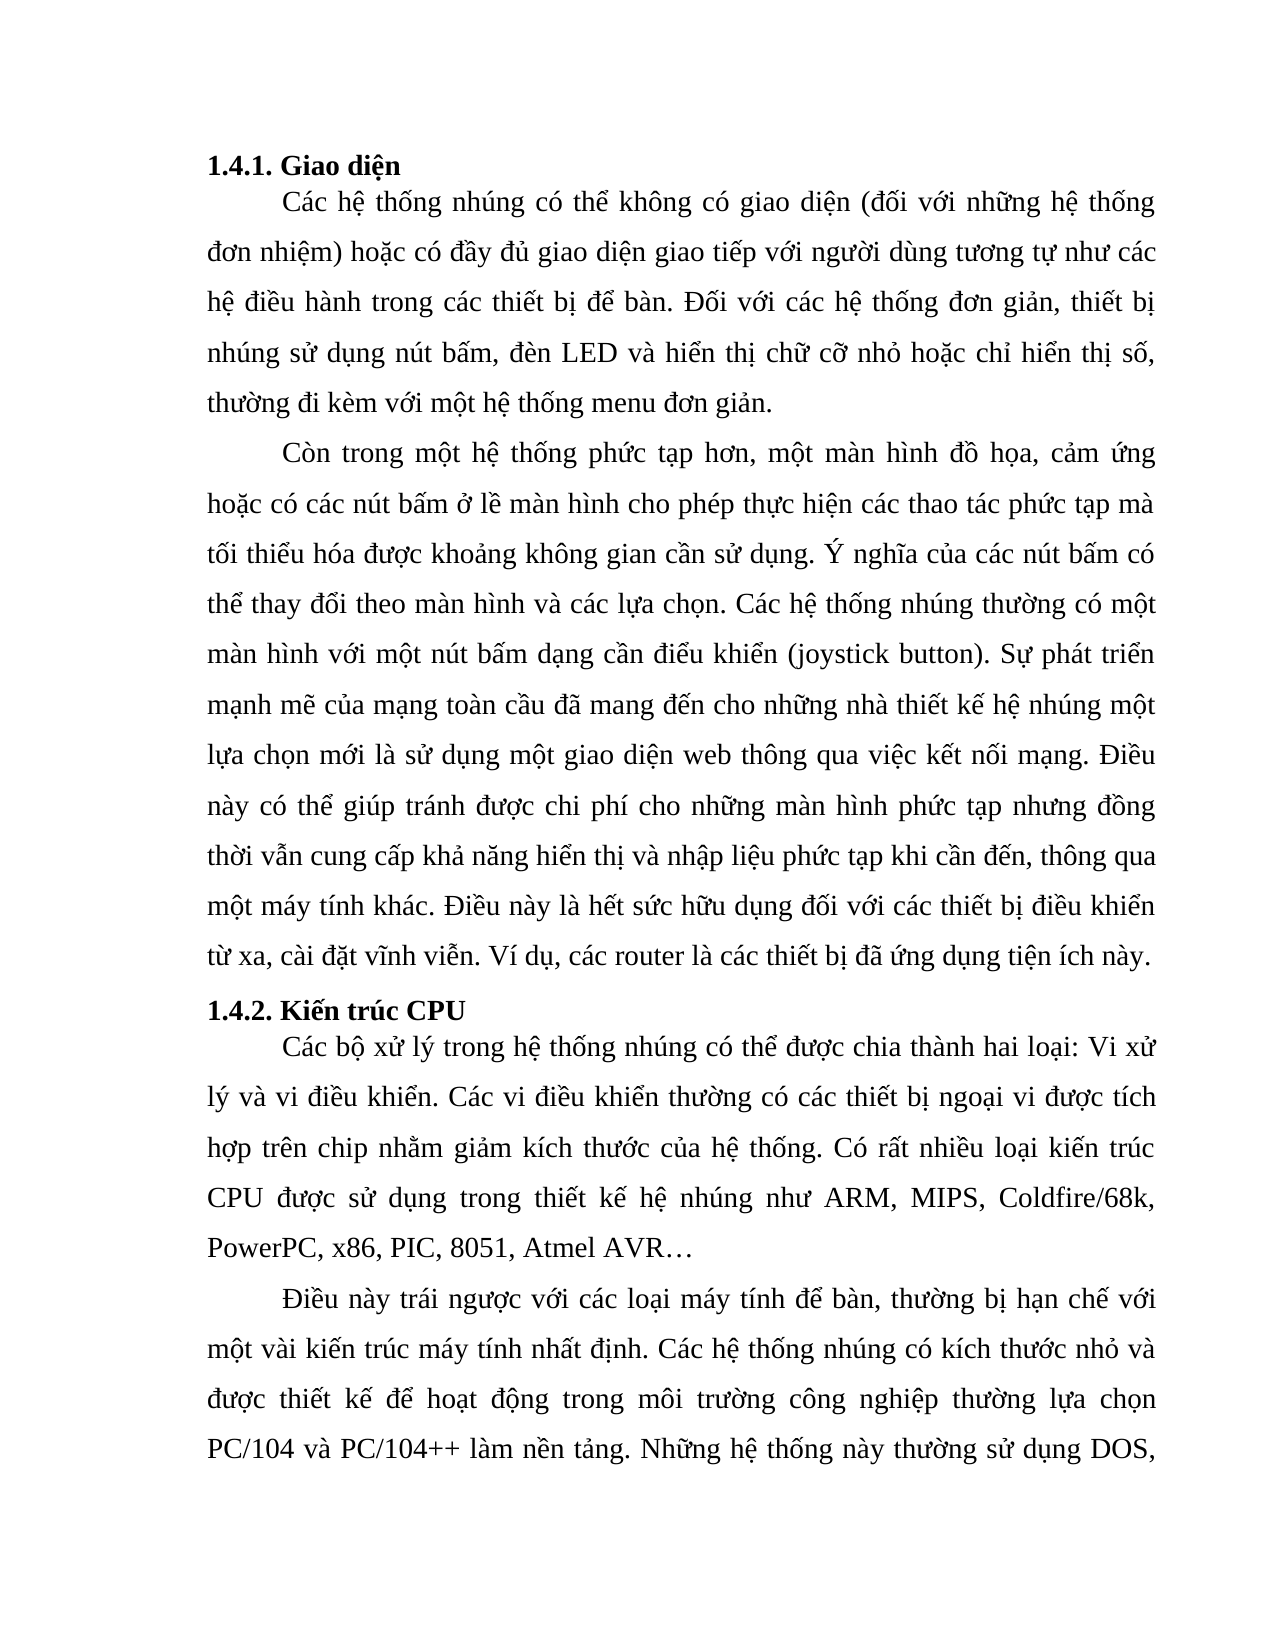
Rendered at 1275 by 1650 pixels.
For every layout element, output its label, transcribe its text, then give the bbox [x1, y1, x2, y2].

subtitle 1.4.1. Giao diện [207, 148, 1157, 181]
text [207, 1281, 1157, 1465]
text Các bộ xử lý trong hệ thống nhúng có thể được chia thành hai loại: Vi xử lý và vi điều khiển. Các vi điều khiển thường có các thiết bị ngoại vi được tích hợp trên chip nhằm giảm kích thước của hệ thống. Có rất nhiều loại kiến trúc CPU được sử dụng trong thiết kế hệ nhúng như ARM, MIPS, Coldfire/68k, PowerPC, x86, PIC, 8051, Atmel AVR… [207, 1029, 1157, 1264]
text Các hệ thống nhúng có thể không có giao diện (đối với những hệ thống đơn nhiệm) hoặc có đầy đủ giao diện giao tiếp với người dùng tương tự như các hệ điều hành trong các thiết bị để bàn. Đối với các hệ thống đơn giản, thiết bị nhúng sử dụng nút bấm, đèn LED và hiển thị chữ cỡ nhỏ hoặc chỉ hiển thị số, thường đi kèm với một hệ thống menu đơn giản. [207, 184, 1157, 419]
subtitle 1.4.2. Kiến trúc CPU [207, 993, 1157, 1027]
text Còn trong một hệ thống phức tạp hơn, một màn hình đồ họa, cảm ứng hoặc có các nút bấm ở lề màn hình cho phép thực hiện các thao tác phức tạp mà tối thiểu hóa được khoảng không gian cần sử dụng. Ý nghĩa của các nút bấm có thể thay đổi theo màn hình và các lựa chọn. Các hệ thống nhúng thường có một màn hình với một nút bấm dạng cần điểu khiển (joystick button). Sự phát triển mạnh mẽ của mạng toàn cầu đã mang đến cho những nhà thiết kế hệ nhúng một lựa chọn mới là sử dụng một giao diện web thông qua việc kết nối mạng. Điều này có thể giúp tránh được chi phí cho những màn hình phức tạp nhưng đồng thời vẫn cung cấp khả năng hiển thị và nhập liệu phức tạp khi cần đến, thông qua một máy tính khác. Điều này là hết sức hữu dụng đối với các thiết bị điều khiển từ xa, cài đặt vĩnh viễn. Ví dụ, các router là các thiết bị đã ứng dụng tiện ích này. [207, 435, 1157, 972]
